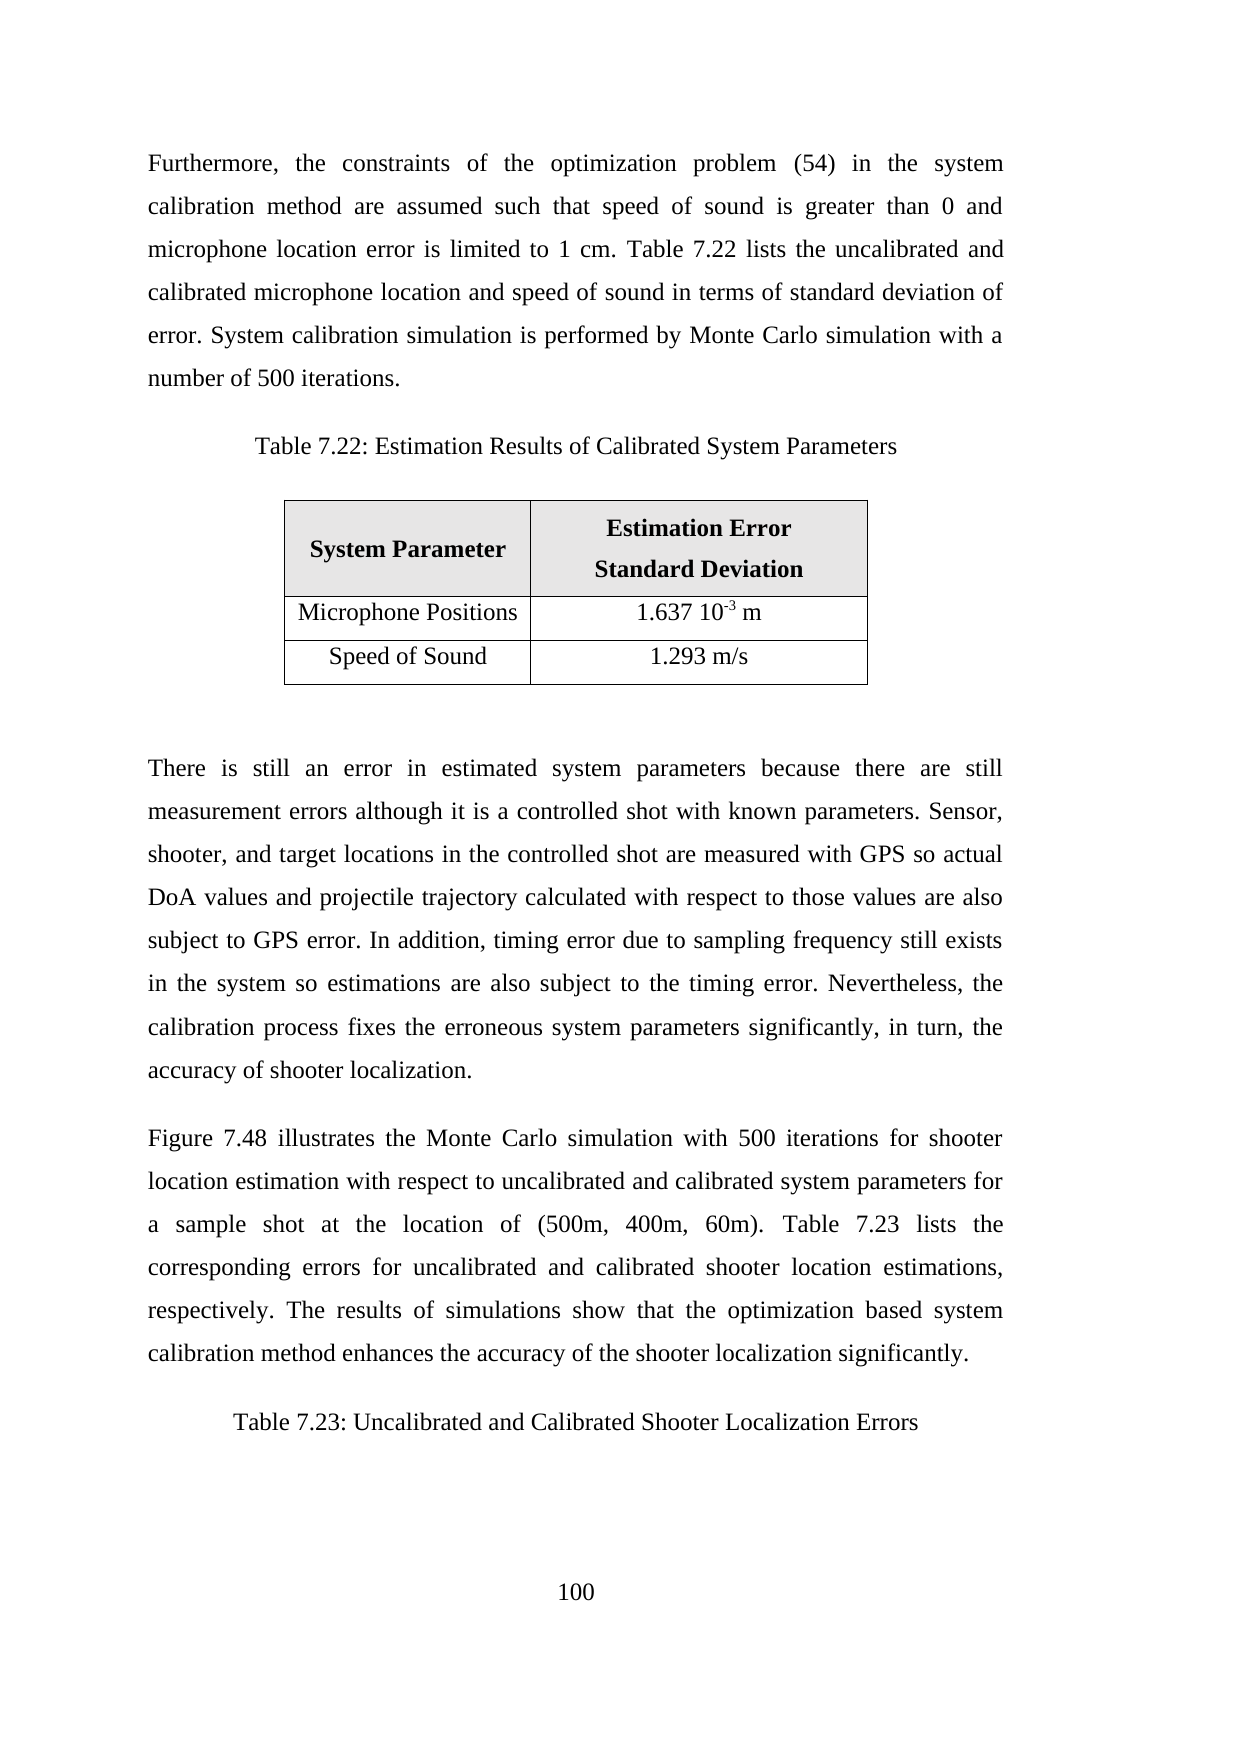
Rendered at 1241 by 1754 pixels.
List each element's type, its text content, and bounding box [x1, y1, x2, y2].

table_header Estimation Error Standard Deviation [531, 501, 867, 596]
table_header System Parameter [285, 501, 530, 596]
table_cell 1.293 m/s [531, 641, 867, 684]
table_cell Speed of Sound [285, 641, 530, 684]
table_cell 1.637 10-3 m [531, 597, 867, 640]
text There is still an error in estimated system parameters because there are still measurement errors although it is a controlled shot with known parameters. Sensor, shooter, and target locations in the controlled shot are measured with GPS so actual DoA values and projectile trajectory calculated with respect to those values are also subject to GPS error. In addition, timing error due to sampling frequency still exists in the system so estimations are also subject to the timing error. Nevertheless, the calibration process fixes the erroneous system parameters significantly, in turn, the accuracy of shooter localization. [148, 753, 1004, 1083]
table_cell Microphone Positions [285, 597, 530, 640]
